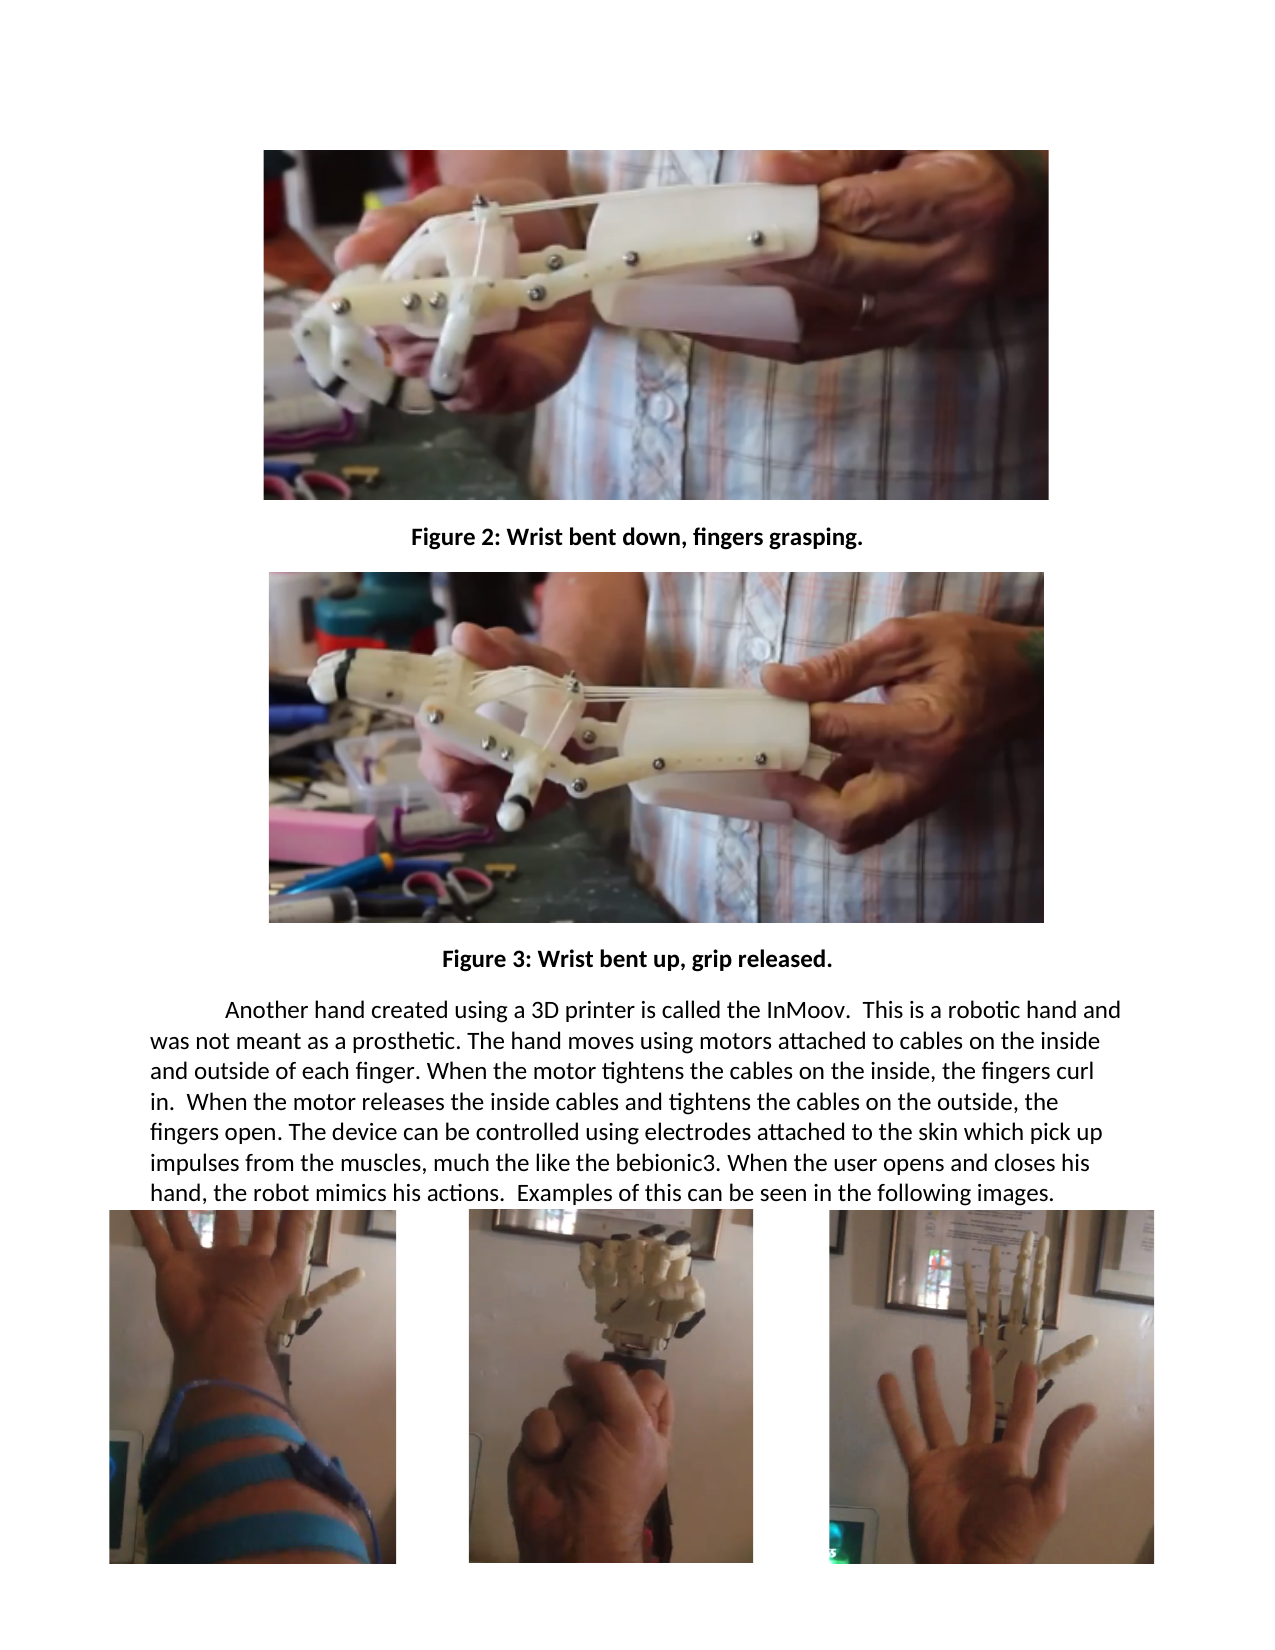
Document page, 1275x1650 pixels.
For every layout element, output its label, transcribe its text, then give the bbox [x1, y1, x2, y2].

picture [468, 1209, 754, 1563]
picture [263, 150, 1049, 500]
text Another hand created using a 3D printer is called the InMoov. This is a robotic hand and was not meant as a prosthetic. The hand moves using motors attached to cables on the inside and outside of each finger. When the motor tightens the cables on the inside, the fingers curl in. When the motor releases the inside cables and tightens the cables on the outside, the fingers open. The device can be controlled using electrodes attached to the skin which pick up impulses from the muscles, much the like the bebionic3. When the user opens and closes his hand, the robot mimics his actions. Examples of this can be seen in the following images. [150, 994, 1125, 1208]
text Figure 2: Wrist bent down, fingers grasping. [150, 521, 1125, 551]
picture [109, 1210, 397, 1564]
picture [829, 1210, 1155, 1564]
text Figure 3: Wrist bent up, grip released. [150, 943, 1125, 973]
picture [268, 572, 1044, 923]
